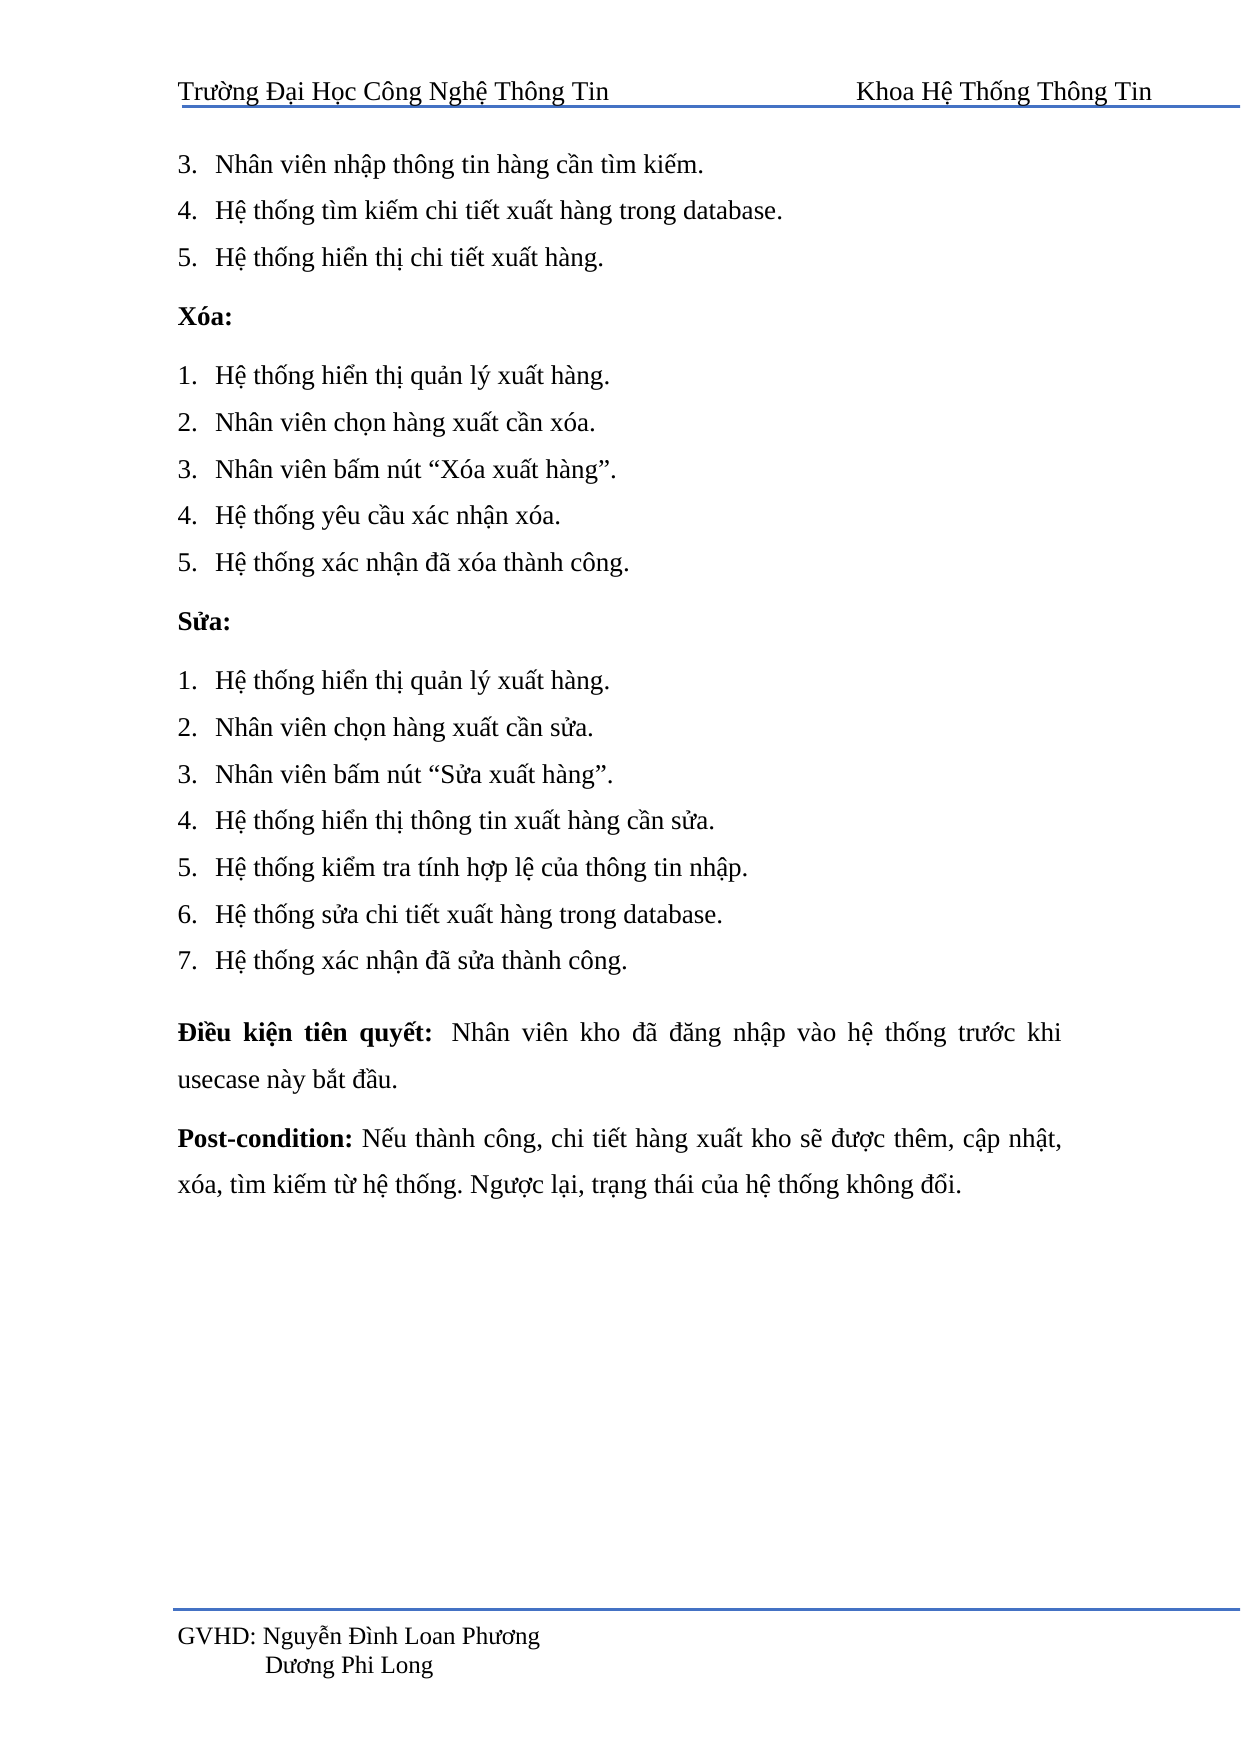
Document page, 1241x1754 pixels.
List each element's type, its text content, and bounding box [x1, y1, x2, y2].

list Nhân viên chọn hàng xuất cần xóa. [177, 406, 1063, 437]
list Hệ thống hiển thị thông tin xuất hàng cần sửa. [177, 804, 1063, 836]
text Điều kiện tiên quyết: Nhân viên kho đã đăng nhập vào hệ thống trước khi usecase này bắt đầu. [177, 1016, 1063, 1094]
list Hệ thống tìm kiếm chi tiết xuất hàng trong database. [177, 194, 1063, 226]
list Hệ thống xác nhận đã xóa thành công. [177, 546, 1063, 577]
list Hệ thống kiểm tra tính hợp lệ của thông tin nhập. [177, 851, 1063, 882]
list Hệ thống sửa chi tiết xuất hàng trong database. [177, 898, 1063, 929]
text Post-condition: Nếu thành công, chi tiết hàng xuất kho sẽ được thêm, cập nhật, xóa, tìm kiếm từ hệ thống. Ngược lại, trạng thái của hệ thống không đổi. [177, 1122, 1063, 1200]
list Hệ thống hiển thị chi tiết xuất hàng. [177, 241, 1063, 272]
text Sửa: [177, 605, 1063, 636]
list Hệ thống xác nhận đã sửa thành công. [177, 944, 1063, 976]
list Nhân viên bấm nút “Sửa xuất hàng”. [177, 758, 1063, 789]
list Nhân viên bấm nút “Xóa xuất hàng”. [177, 453, 1063, 484]
list Nhân viên chọn hàng xuất cần sửa. [177, 711, 1063, 742]
text Xóa: [177, 300, 1063, 331]
list Hệ thống hiển thị quản lý xuất hàng. [177, 664, 1063, 696]
list Nhân viên nhập thông tin hàng cần tìm kiếm. [177, 148, 1063, 179]
list Hệ thống hiển thị quản lý xuất hàng. [177, 359, 1063, 391]
list Hệ thống yêu cầu xác nhận xóa. [177, 499, 1063, 531]
